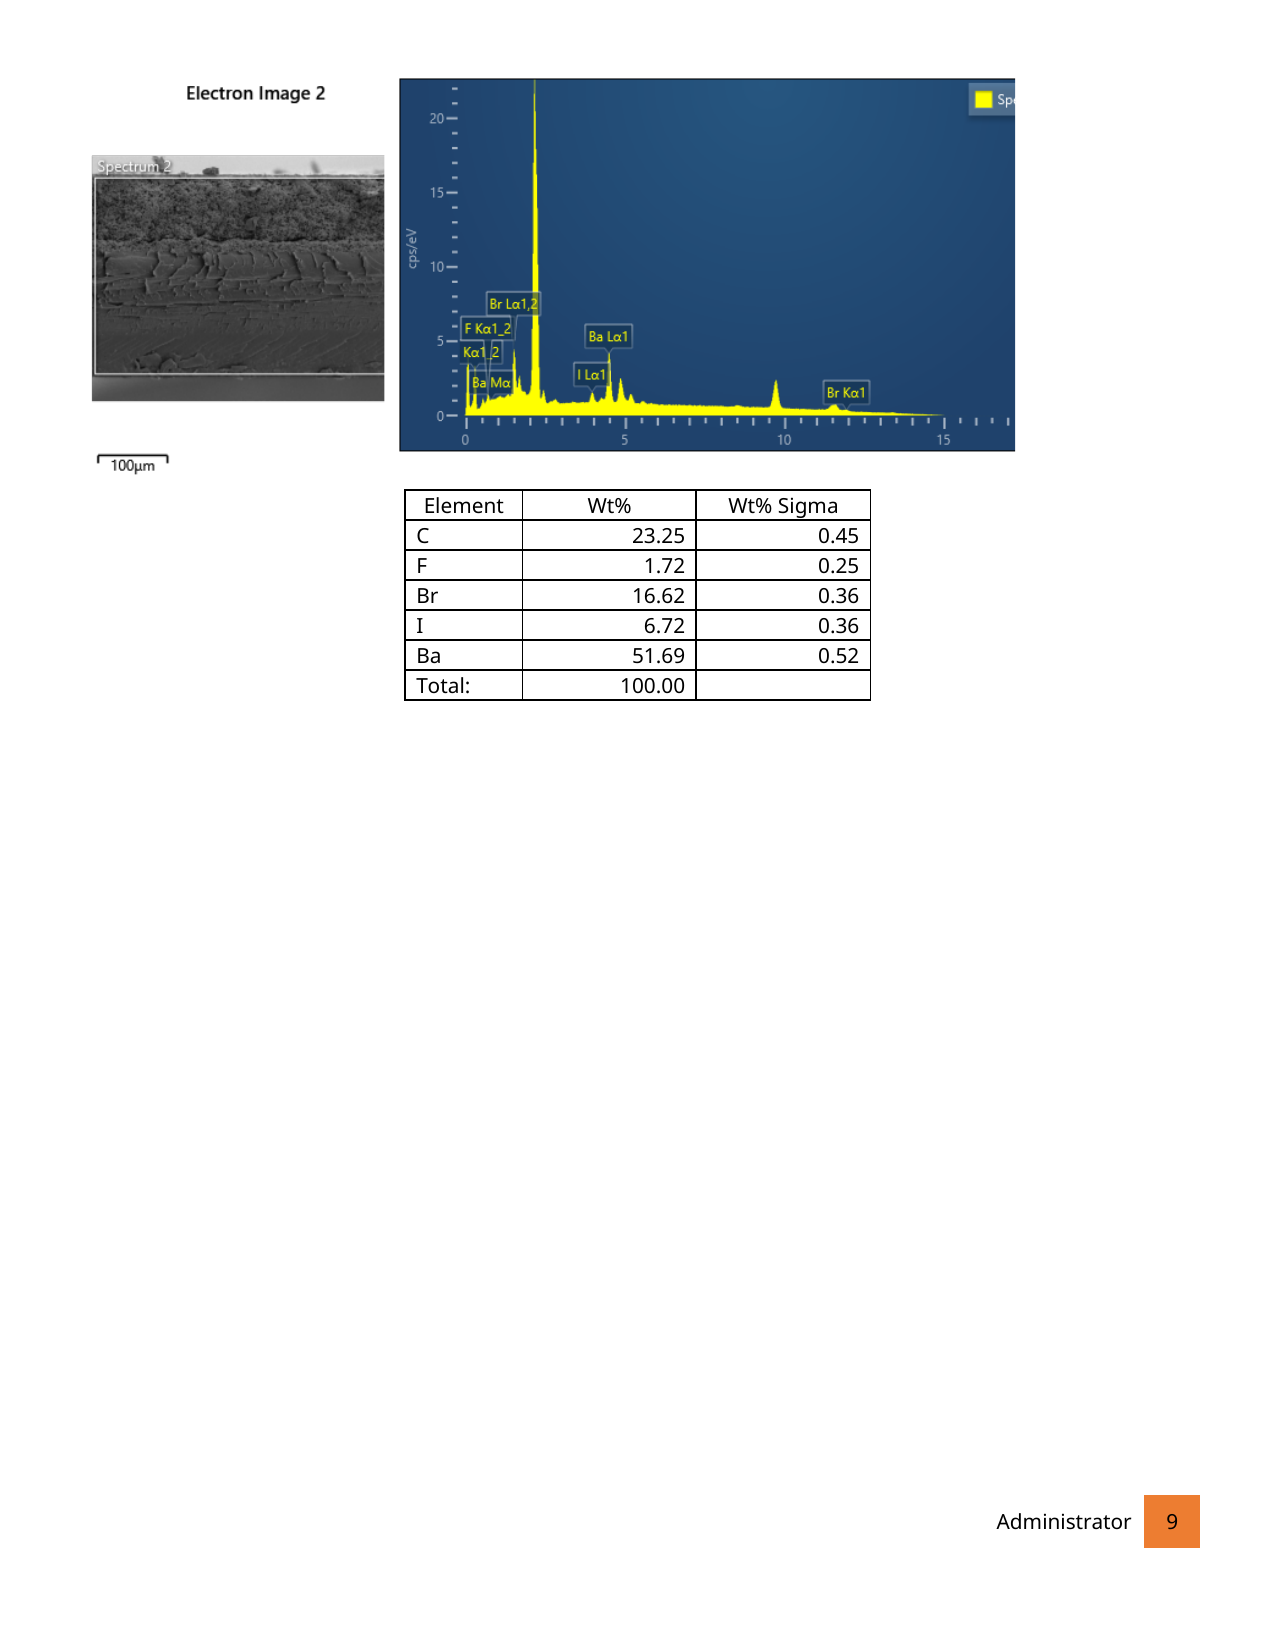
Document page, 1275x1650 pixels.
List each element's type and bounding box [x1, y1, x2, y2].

picture [395, 75, 1016, 456]
picture [86, 75, 385, 483]
